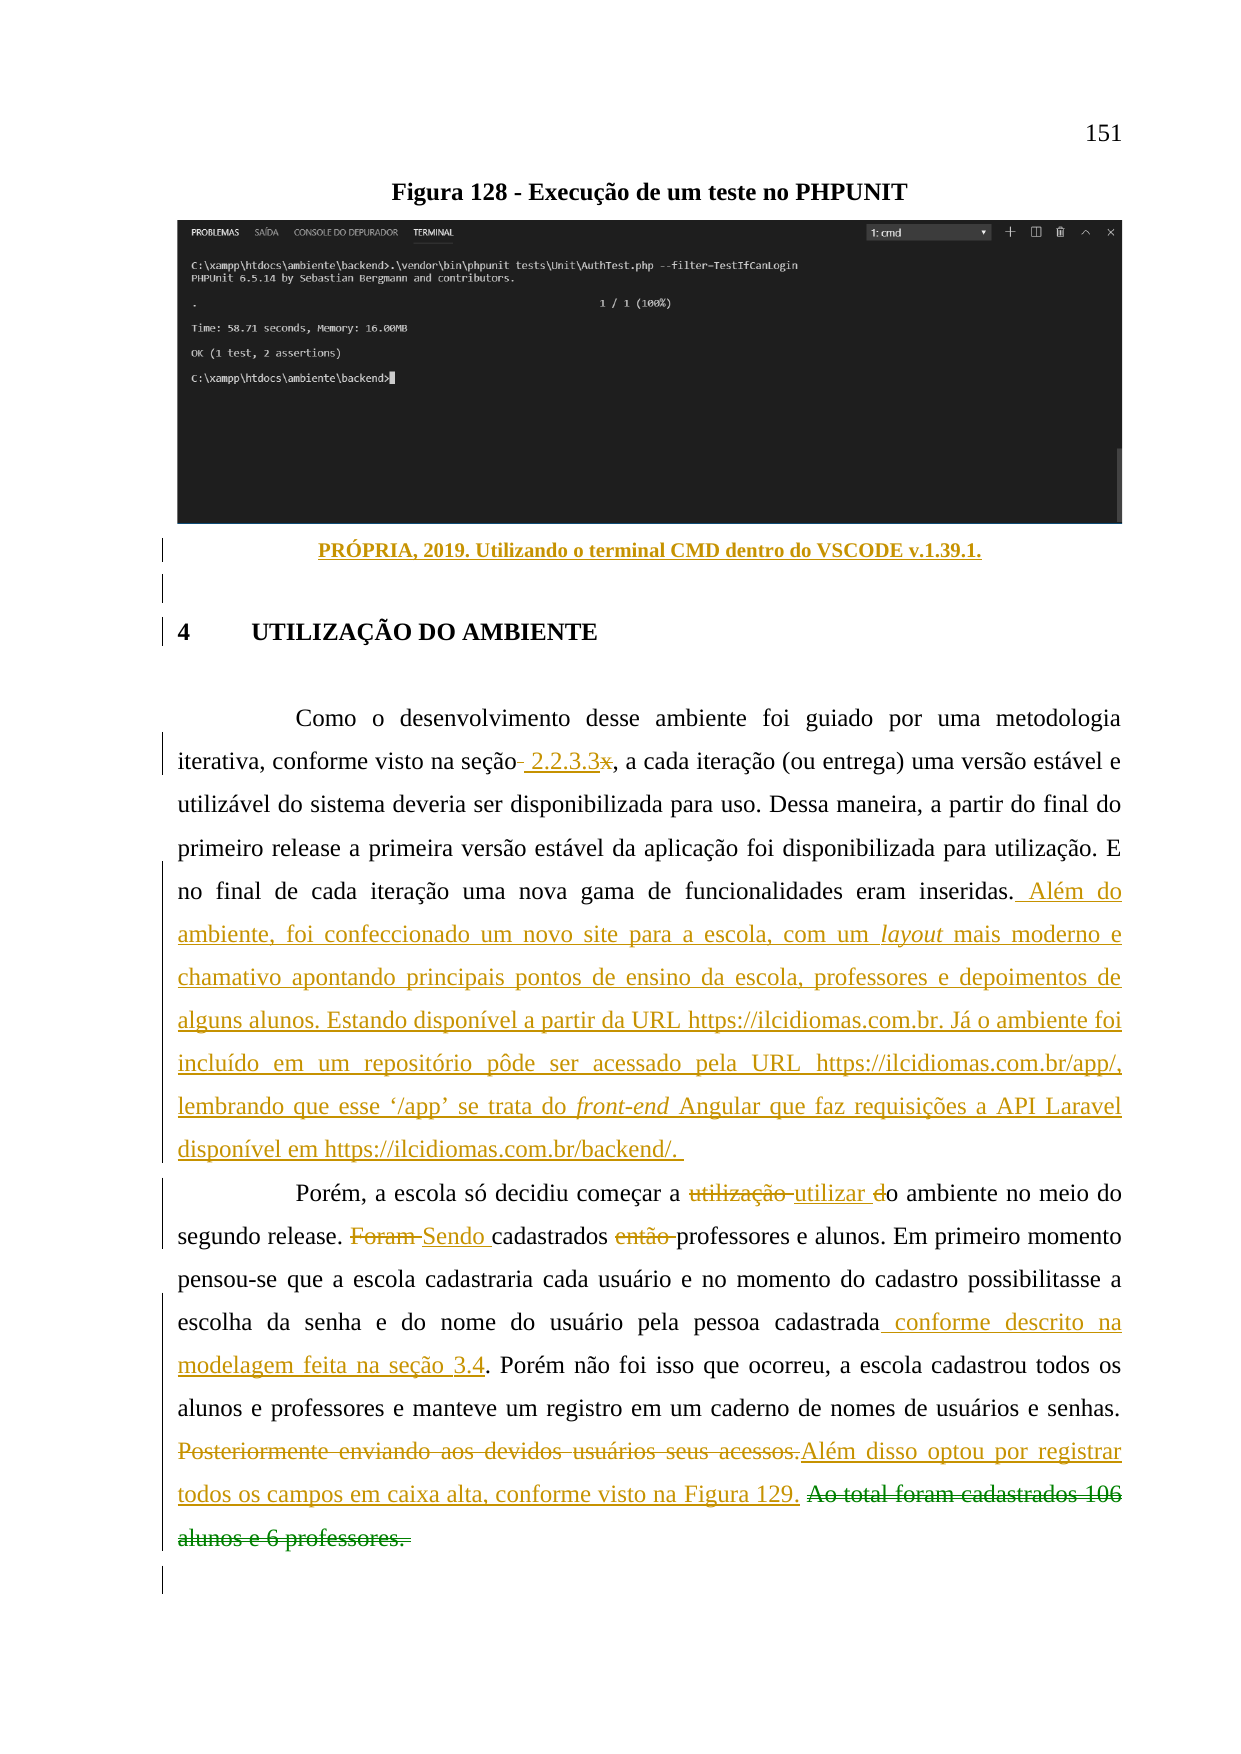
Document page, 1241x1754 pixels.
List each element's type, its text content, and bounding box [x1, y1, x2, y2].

text Como o desenvolvimento desse ambiente foi guiado por uma metodologia iterativa, conforme visto na seção, a cada iteração (ou entrega) uma versão estável e utilizável do sistema deveria ser disponibilizada para uso. Dessa maneira, a partir do final do primeiro release a primeira versão estável da aplicação foi disponibilizada para utilização. E no final de cada iteração uma nova gama de funcionalidades eram inseridas. [177, 988, 1122, 1030]
text Como o desenvolvimento desse ambiente foi guiado por uma metodologia iterativa, conforme visto na seção, a cada iteração (ou entrega) uma versão estável e utilizável do sistema deveria ser disponibilizada para uso. Dessa maneira, a partir do final do primeiro release a primeira versão estável da aplicação foi disponibilizada para utilização. E no final de cada iteração uma nova gama de funcionalidades eram inseridas. [177, 1074, 1122, 1116]
picture [177, 220, 1123, 524]
text Como o desenvolvimento desse ambiente foi guiado por uma metodologia iterativa, conforme visto na seção, a cada iteração (ou entrega) uma versão estável e utilizável do sistema deveria ser disponibilizada para uso. Dessa maneira, a partir do final do primeiro release a primeira versão estável da aplicação foi disponibilizada para utilização. E no final de cada iteração uma nova gama de funcionalidades eram inseridas. [177, 703, 1122, 944]
text Como o desenvolvimento desse ambiente foi guiado por uma metodologia iterativa, conforme visto na seção, a cada iteração (ou entrega) uma versão estável e utilizável do sistema deveria ser disponibilizada para uso. Dessa maneira, a partir do final do primeiro release a primeira versão estável da aplicação foi disponibilizada para utilização. E no final de cada iteração uma nova gama de funcionalidades eram inseridas. [177, 1031, 1122, 1073]
text Como o desenvolvimento desse ambiente foi guiado por uma metodologia iterativa, conforme visto na seção, a cada iteração (ou entrega) uma versão estável e utilizável do sistema deveria ser disponibilizada para uso. Dessa maneira, a partir do final do primeiro release a primeira versão estável da aplicação foi disponibilizada para utilização. E no final de cada iteração uma nova gama de funcionalidades eram inseridas. [177, 1117, 1122, 1163]
subtitle Utilização do ambiente [177, 617, 1122, 646]
text Como o desenvolvimento desse ambiente foi guiado por uma metodologia iterativa, conforme visto na seção, a cada iteração (ou entrega) uma versão estável e utilizável do sistema deveria ser disponibilizada para uso. Dessa maneira, a partir do final do primeiro release a primeira versão estável da aplicação foi disponibilizada para utilização. E no final de cada iteração uma nova gama de funcionalidades eram inseridas. [177, 945, 1122, 987]
text Porém, a escola só decidiu começar a o ambiente no meio do segundo release. cadastrados professores e alunos. Em primeiro momento pensou-se que a escola cadastraria cada usuário e no momento do cadastro possibilitasse a escolha da senha e do nome do usuário pela pessoa cadastrada. Porém não foi isso que ocorreu, a escola cadastrou todos os alunos e professores e manteve um registro em um caderno de nomes de usuários e senhas. [177, 1178, 1122, 1551]
